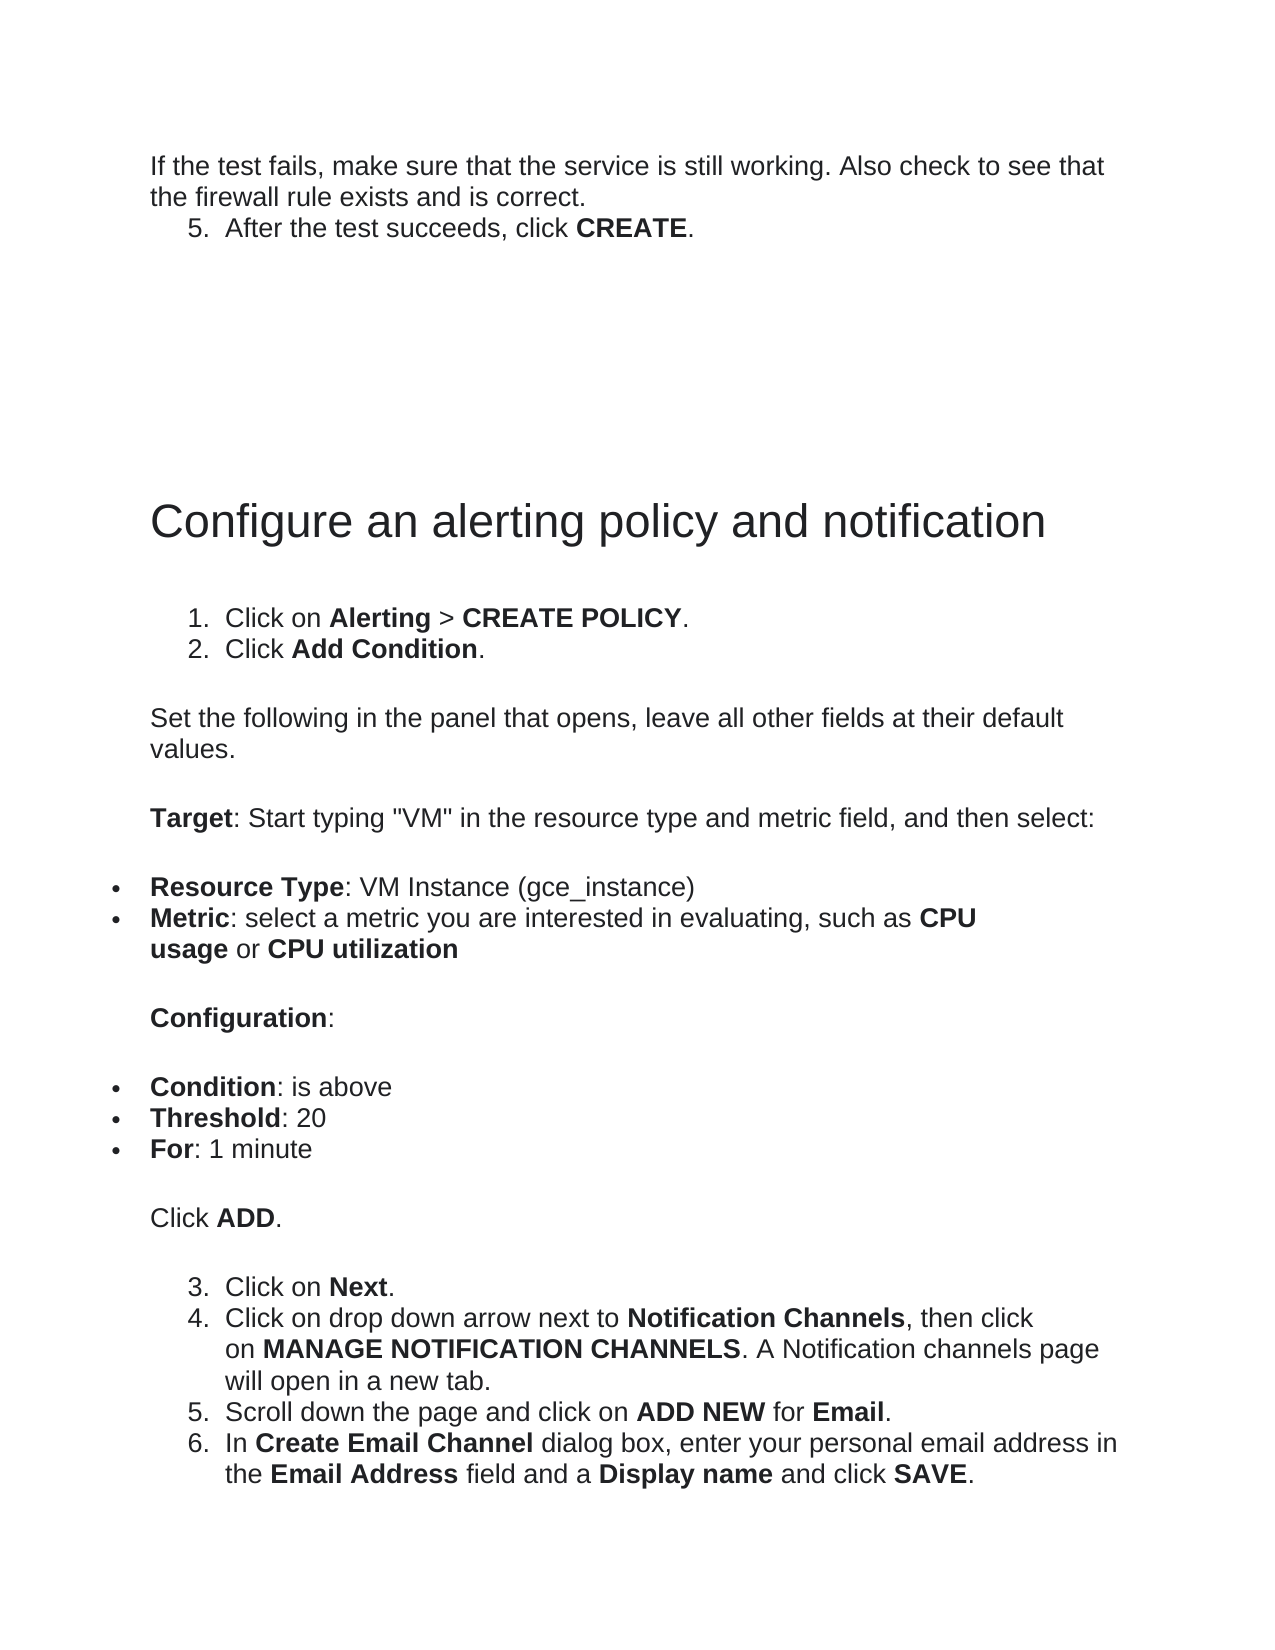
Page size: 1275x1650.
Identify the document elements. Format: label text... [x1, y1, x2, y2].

list Click on drop down arrow next to Notification Channels, then click on MANAGE NOTIFICATION CHANNELS. A Notification channels page will open in a new tab. [187, 1302, 1125, 1396]
list Click Add Condition. [187, 633, 1125, 664]
list In Create Email Channel dialog box, enter your personal email address in the Email Address field and a Display name and click SAVE. [187, 1427, 1125, 1489]
list Metric: select a metric you are interested in evaluating, such as CPU usage or CPU utilization [112, 902, 1125, 964]
list For: 1 minute [112, 1133, 1125, 1164]
text If the test fails, make sure that the service is still working. Also check to see that the firewall rule exists and is correct. [150, 150, 1125, 212]
text Click ADD. [150, 1202, 1125, 1233]
list Resource Type: VM Instance (gce_instance) [112, 871, 1125, 902]
list Click on Alerting > CREATE POLICY. [187, 602, 1125, 633]
list Threshold: 20 [112, 1102, 1125, 1133]
text Target: Start typing "VM" in the resource type and metric field, and then select: [150, 802, 1125, 833]
list Condition: is above [112, 1071, 1125, 1102]
subtitle Configure an alerting policy and notification [150, 494, 1125, 548]
text Set the following in the panel that opens, leave all other fields at their default values. [150, 702, 1125, 764]
list After the test succeeds, click CREATE. [187, 212, 1125, 244]
list Scroll down the page and click on ADD NEW for Email. [187, 1396, 1125, 1427]
list Click on Next. [187, 1271, 1125, 1302]
text Configuration: [150, 1002, 1125, 1033]
